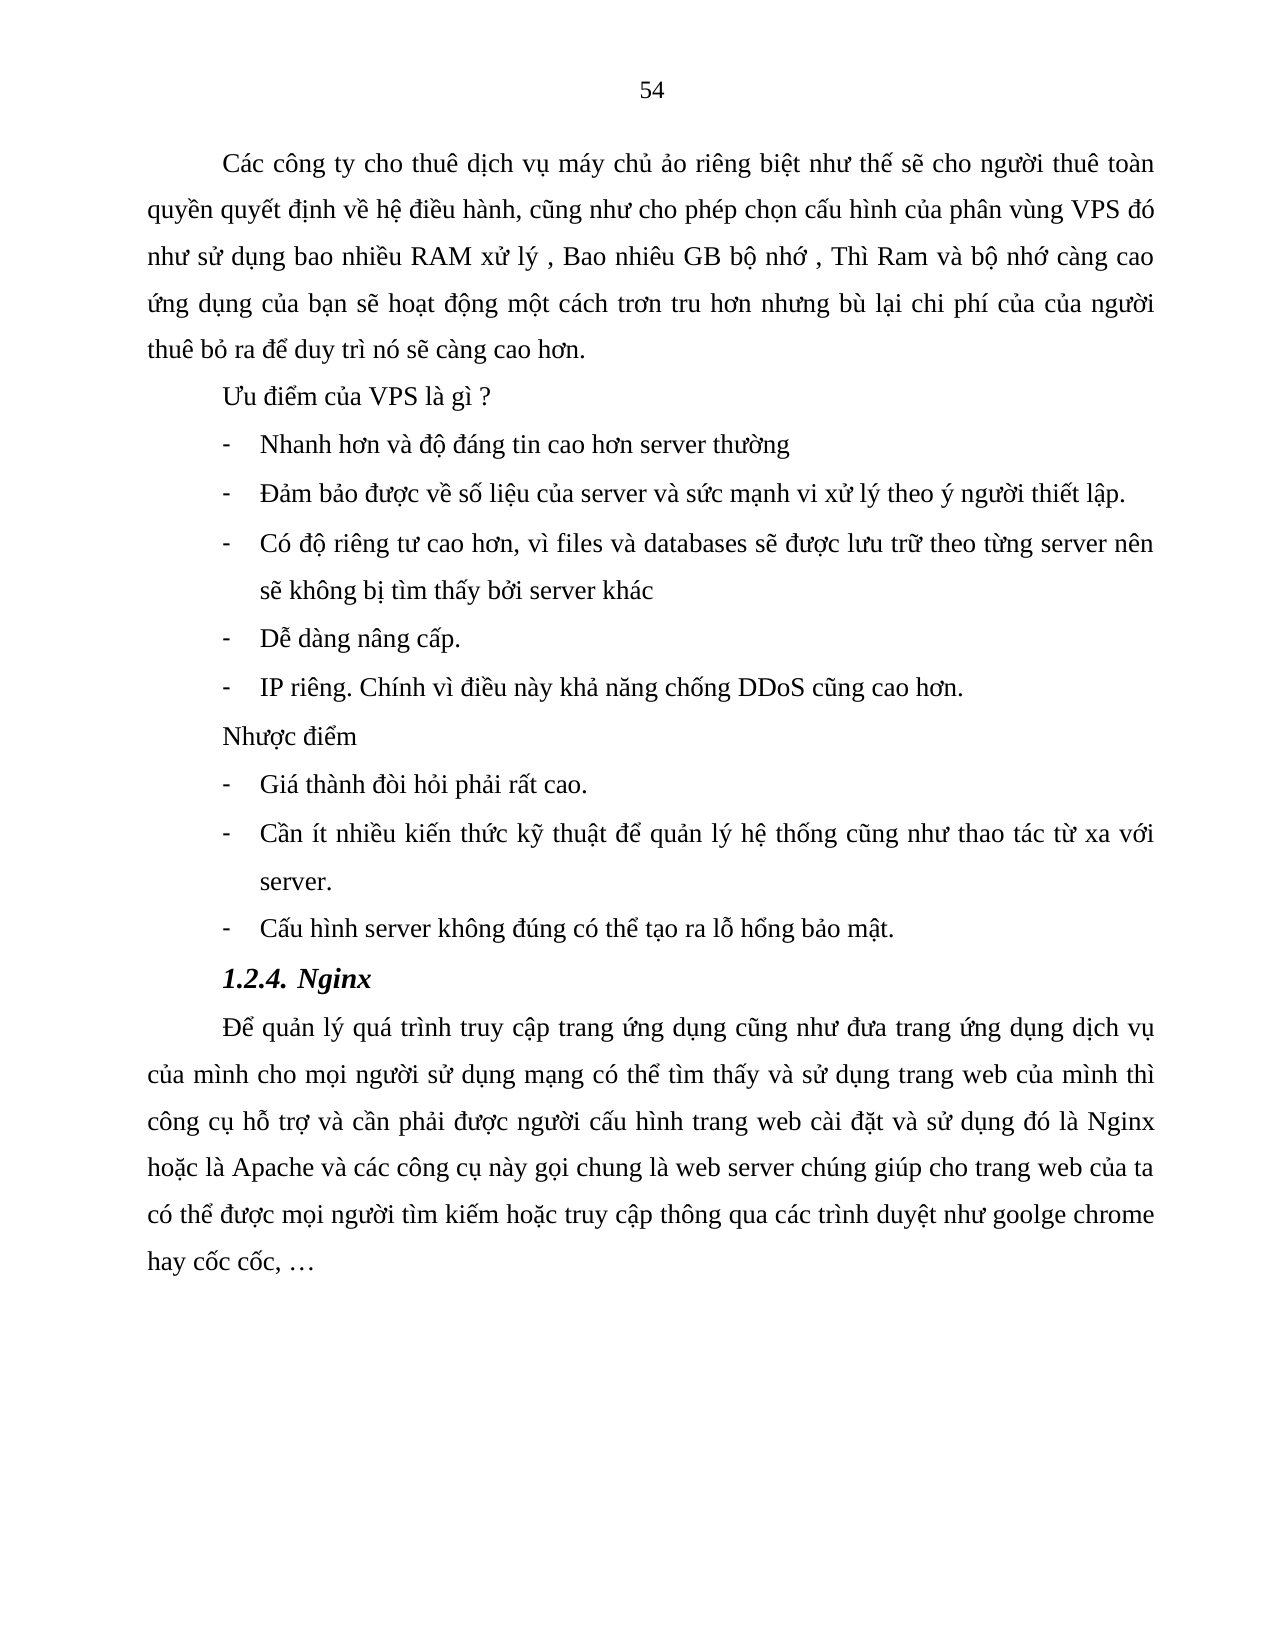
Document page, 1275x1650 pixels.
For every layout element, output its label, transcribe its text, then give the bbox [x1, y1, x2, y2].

list Giá thành đòi hỏi phải rất cao. [222, 767, 1156, 800]
list Đảm bảo được về số liệu của server và sức mạnh vi xử lý theo ý người thiết lập. [222, 476, 1156, 509]
list Nginx [222, 961, 1156, 994]
text Để quản lý quá trình truy cập trang ứng dụng cũng như đưa trang ứng dụng dịch vụ của mình cho mọi người sử dụng mạng có thể tìm thấy và sử dụng trang web của mình thì công cụ hỗ trợ và cần phải được người cấu hình trang web cài đặt và sử dụng đó là Nginx hoặc là Apache và các công cụ này gọi chung là web server chúng giúp cho trang web của ta có thể được mọi người tìm kiếm hoặc truy cập thông qua các trình duyệt như goolge chrome hay cốc cốc, … [147, 1011, 1156, 1276]
list Cấu hình server không đúng có thể tạo ra lỗ hổng bảo mật. [222, 911, 1156, 944]
text Ưu điểm của VPS là gì ? [147, 380, 1156, 411]
text Nhược điểm [147, 720, 1156, 751]
list Cần ít nhiều kiến thức kỹ thuật để quản lý hệ thống cũng như thao tác từ xa với server. [222, 816, 1156, 896]
list Nhanh hơn và độ đáng tin cao hơn server thường [222, 427, 1156, 460]
list Có độ riêng tư cao hơn, vì files và databases sẽ được lưu trữ theo từng server nên sẽ không bị tìm thấy bởi server khác [222, 526, 1156, 606]
text Các công ty cho thuê dịch vụ máy chủ ảo riêng biệt như thế sẽ cho người thuê toàn quyền quyết định về hệ điều hành, cũng như cho phép chọn cấu hình của phân vùng VPS đó như sử dụng bao nhiều RAM xử lý , Bao nhiêu GB bộ nhớ , Thì Ram và bộ nhớ càng cao ứng dụng của bạn sẽ hoạt động một cách trơn tru hơn nhưng bù lại chi phí của của người thuê bỏ ra để duy trì nó sẽ càng cao hơn. [147, 147, 1156, 365]
list Dễ dàng nâng cấp. [222, 621, 1156, 654]
list IP riêng. Chính vì điều này khả năng chống DDoS cũng cao hơn. [222, 671, 1156, 704]
